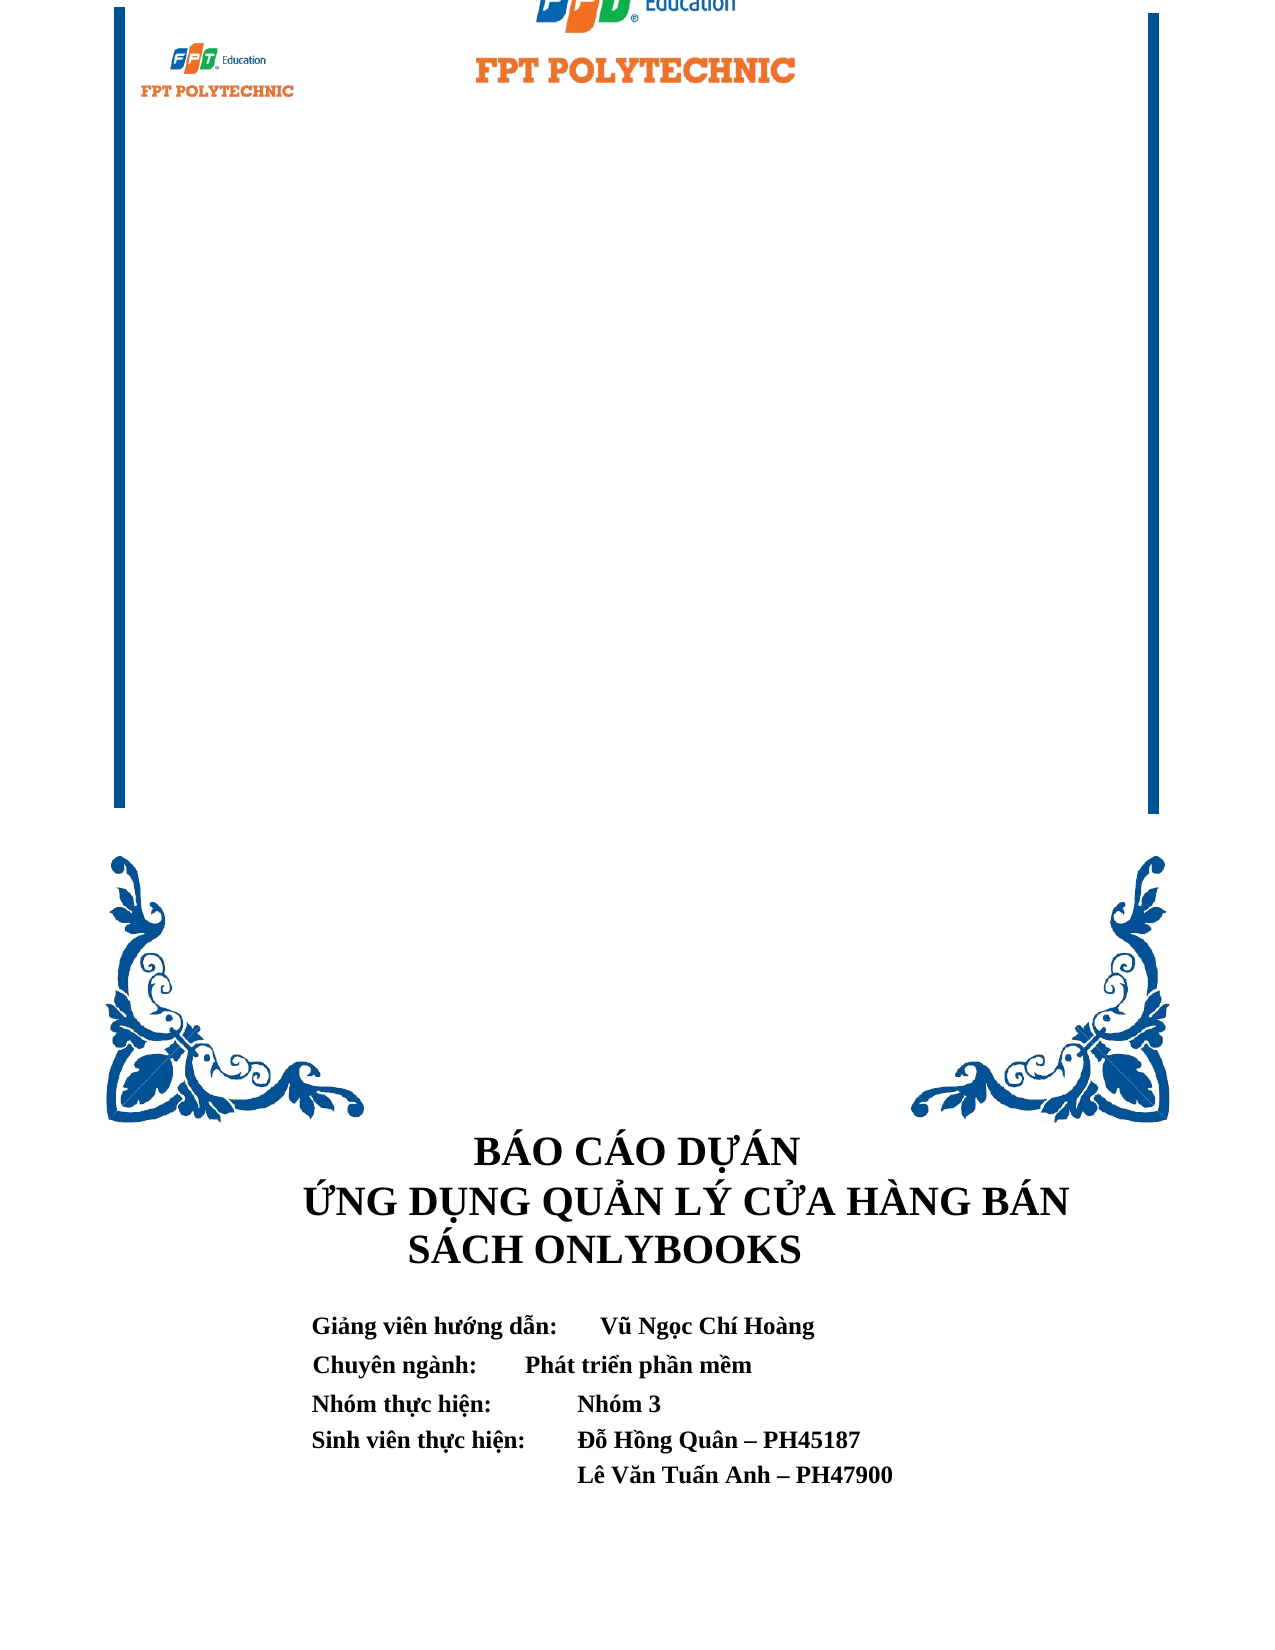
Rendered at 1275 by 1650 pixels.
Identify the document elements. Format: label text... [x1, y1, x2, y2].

picture [105, 856, 364, 1123]
picture [476, 0, 795, 83]
picture [911, 856, 1170, 1123]
text Sinh viên thực hiện: Đỗ Hồng Quân – PH45187 [150, 1425, 1169, 1453]
text ỨNG DỤNG QUẢN LÝ CỬA HÀNG BÁN SÁCH ONLYBOOKS [302, 1178, 1169, 1273]
picture [141, 43, 294, 97]
text BÁO CÁO DỰÁN [150, 164, 1124, 1174]
text Nhóm thực hiện: Nhóm 3 [150, 1389, 1169, 1418]
text Lê Văn Tuấn Anh – PH47900 [577, 1460, 1169, 1489]
text Giảng viên hướng dẫn: Vũ Ngọc Chí Hoàng Chuyên ngành: Phát triển phần mềm [311, 1311, 875, 1379]
